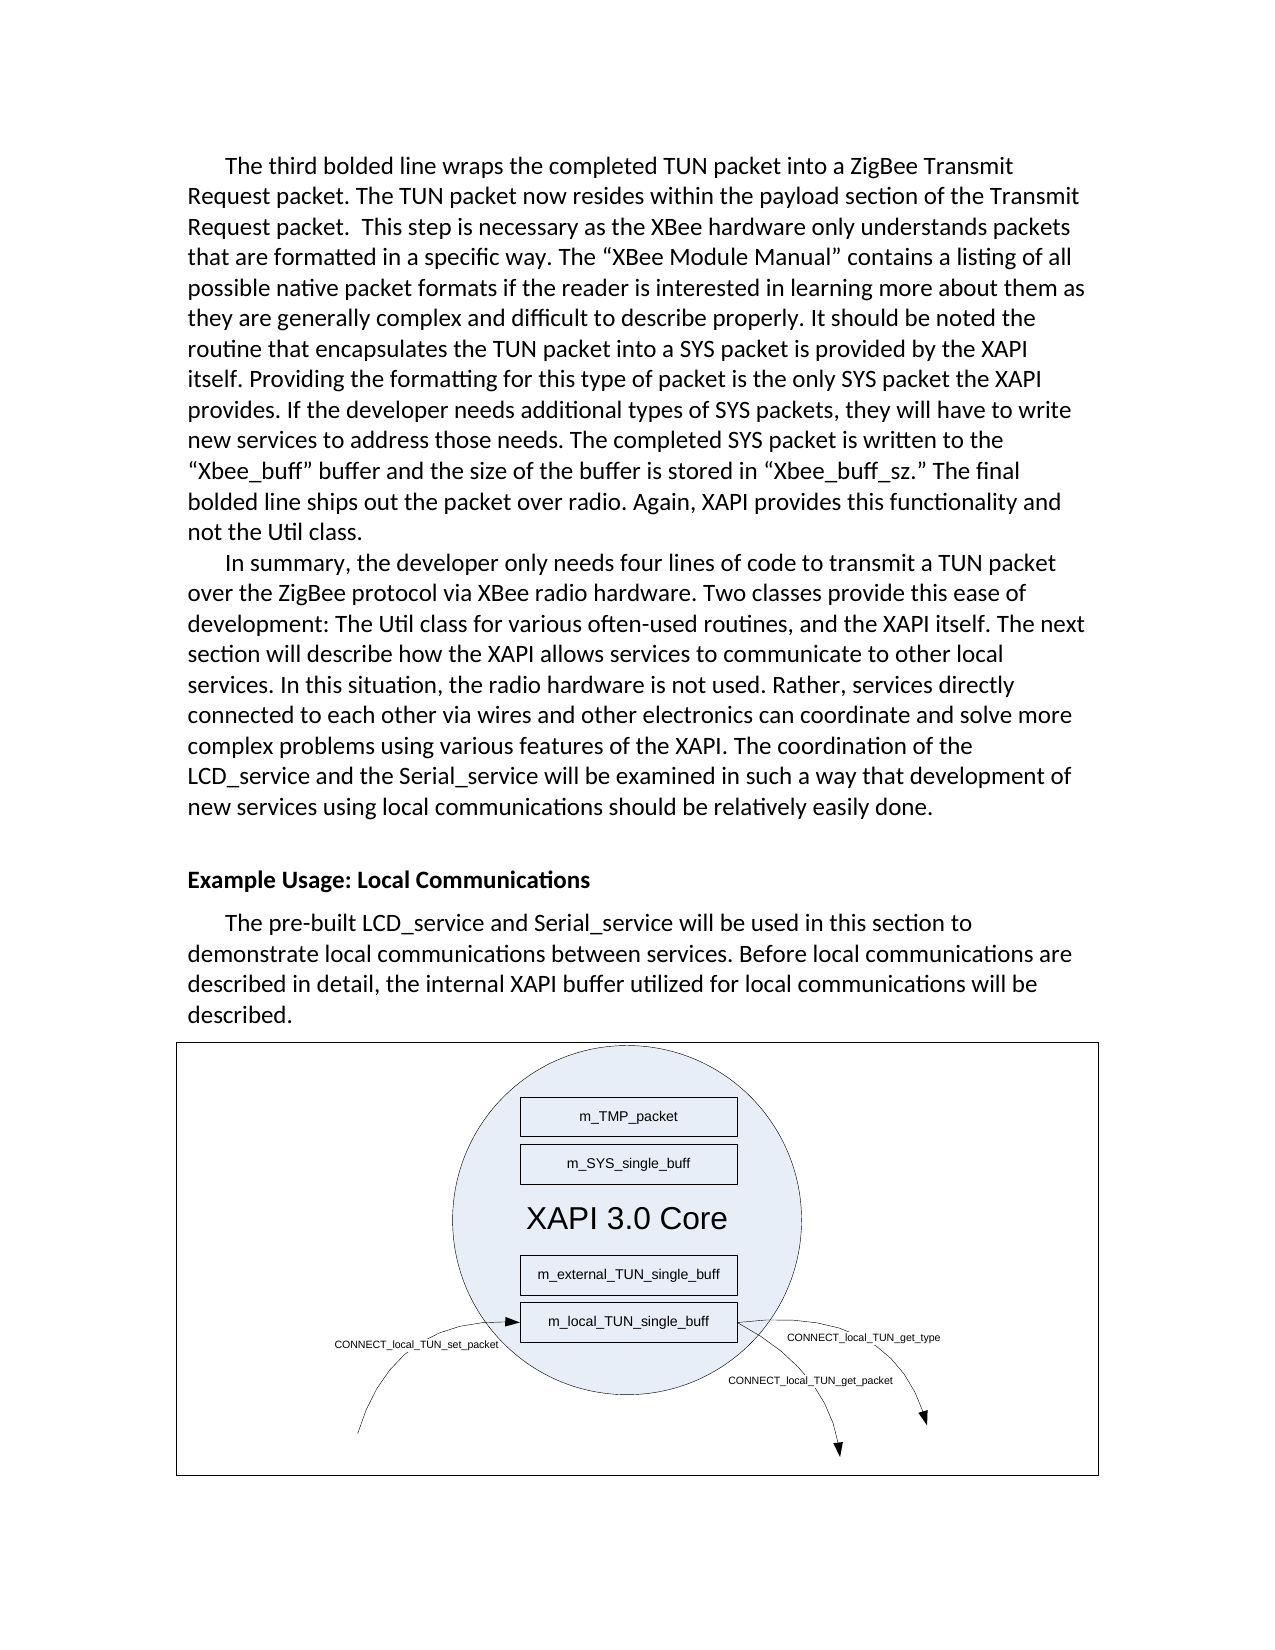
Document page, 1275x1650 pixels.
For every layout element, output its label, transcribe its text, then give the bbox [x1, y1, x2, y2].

text The third bolded line wraps the completed TUN packet into a ZigBee Transmit Request packet. The TUN packet now resides within the payload section of the Transmit Request packet. This step is necessary as the XBee hardware only understands packets that are formatted in a specific way. The “XBee Module Manual” contains a listing of all possible native packet formats if the reader is interested in learning more about them as they are generally complex and difficult to describe properly. It should be noted the routine that encapsulates the TUN packet into a SYS packet is provided by the XAPI itself. Providing the formatting for this type of packet is the only SYS packet the XAPI provides. If the developer needs additional types of SYS packets, they will have to write new services to address those needs. The completed SYS packet is written to the “Xbee_buff” buffer and the size of the buffer is stored in “Xbee_buff_sz.” The final bolded line ships out the packet over radio. Again, XAPI provides this functionality and not the Util class. [187, 150, 1087, 547]
text Example Usage: Local Communications [187, 864, 1087, 895]
table_header [177, 1043, 1098, 1474]
text The pre-built LCD_service and Serial_service will be used in this section to demonstrate local communications between services. Before local communications are described in detail, the internal XAPI buffer utilized for local communications will be described. [187, 907, 1087, 1029]
text In summary, the developer only needs four lines of code to transmit a TUN packet over the ZigBee protocol via XBee radio hardware. Two classes provide this ease of development: The Util class for various often-used routines, and the XAPI itself. The next section will describe how the XAPI allows services to communicate to other local services. In this situation, the radio hardware is not used. Rather, services directly connected to each other via wires and other electronics can coordinate and solve more complex problems using various features of the XAPI. The coordination of the LCD_service and the Serial_service will be examined in such a way that development of new services using local communications should be relatively easily done. [187, 547, 1087, 821]
